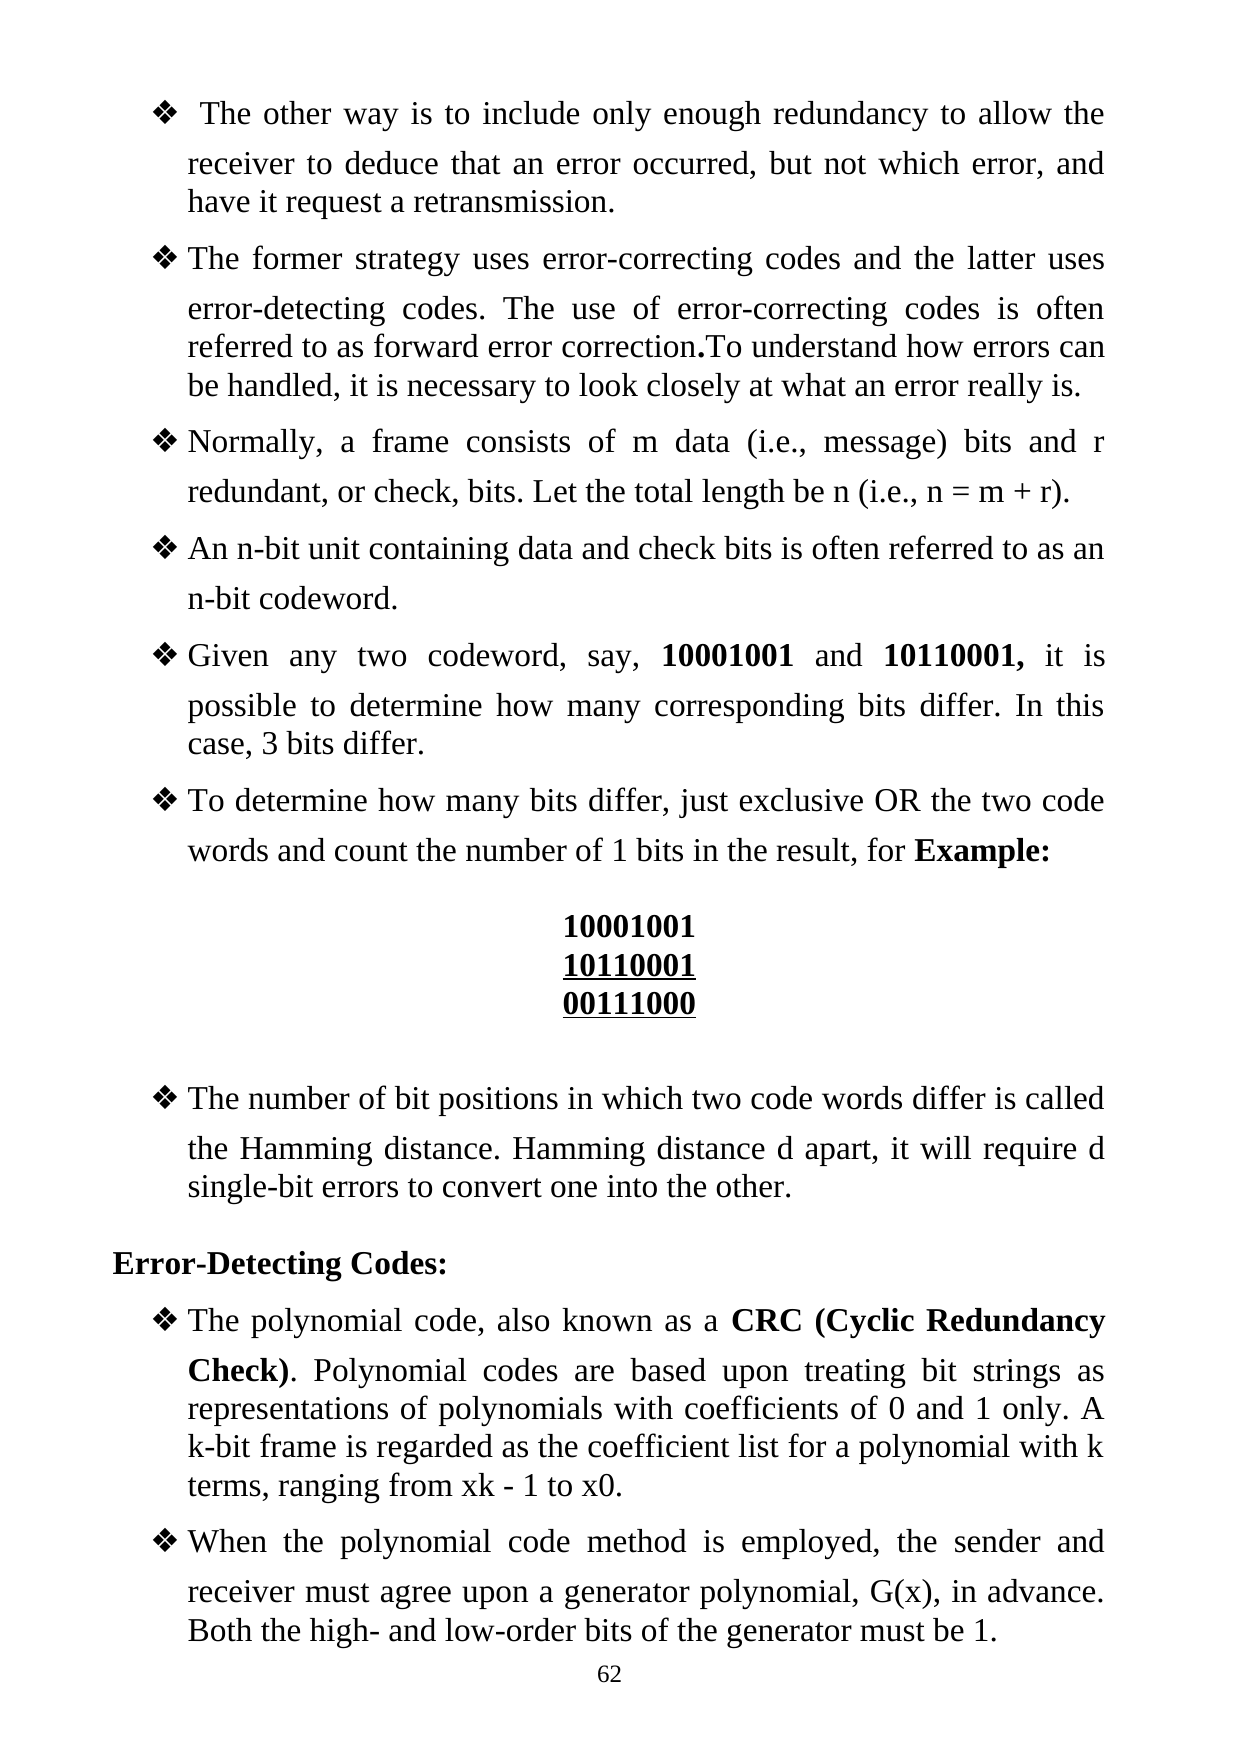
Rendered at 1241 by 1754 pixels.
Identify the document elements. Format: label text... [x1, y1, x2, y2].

text 00111000 [562, 983, 1106, 1022]
list Given any two codeword, say, 10001001 and 10110001, it is possible to determine how many corresponding bits differ. In this case, 3 bits differ. [150, 617, 1106, 762]
list An n-bit unit containing data and check bits is often referred to as an n-bit codeword. [150, 510, 1106, 617]
text 10110001 [562, 945, 1106, 983]
text 10001001 [562, 907, 1106, 945]
list When the polynomial code method is employed, the sender and receiver must agree upon a generator polynomial, G(x), in advance. Both the high- and low-order bits of the generator must be 1. [150, 1503, 1106, 1648]
list The number of bit positions in which two code words differ is called the Hamming distance. Hamming distance d apart, it will require d single-bit errors to convert one into the other. [150, 1060, 1106, 1205]
list The other way is to include only enough redundancy to allow the receiver to deduce that an error occurred, but not which error, and have it request a retransmission. [150, 75, 1106, 220]
list The polynomial code, also known as a CRC (Cyclic Redundancy Check). Polynomial codes are based upon treating bit strings as representations of polynomials with coefficients of 0 and 1 only. A k-bit frame is regarded as the coefficient list for a polynomial with k terms, ranging from xk - 1 to x0. [150, 1282, 1106, 1503]
list To determine how many bits differ, just exclusive OR the two code words and count the number of 1 bits in the result, for Example: [150, 762, 1106, 868]
list The former strategy uses error-correcting codes and the latter uses error-detecting codes. The use of error-correcting codes is often referred to as forward error correction.To understand how errors can be handled, it is necessary to look closely at what an error really is. [150, 220, 1106, 403]
list Normally, a frame consists of m data (i.e., message) bits and r redundant, or check, bits. Let the total length be n (i.e., n = m + r). [150, 403, 1106, 510]
text Error-Detecting Codes: [112, 1243, 1106, 1282]
